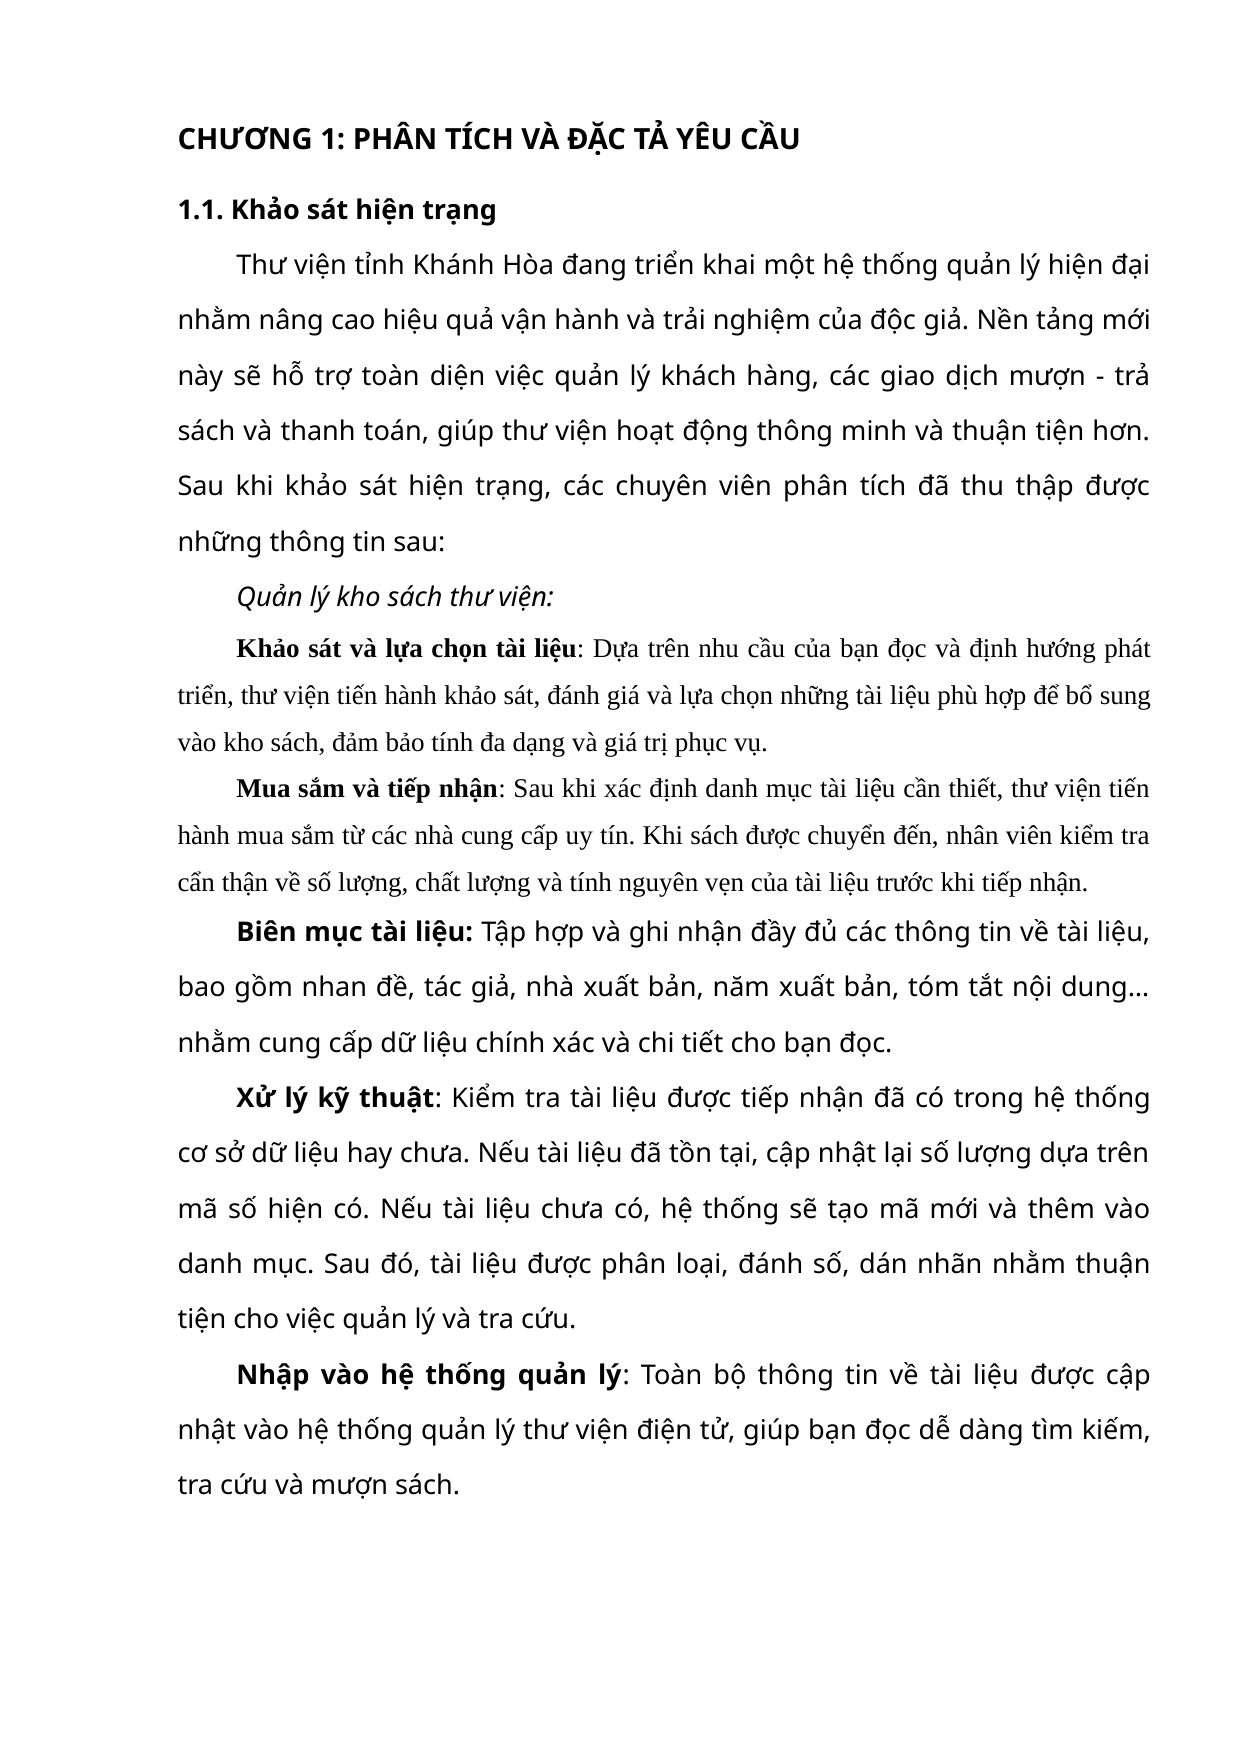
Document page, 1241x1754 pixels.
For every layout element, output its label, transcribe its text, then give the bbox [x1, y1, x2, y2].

subtitle CHƯƠNG 1: PHÂN TÍCH VÀ ĐẶC TẢ YÊU CẦU [177, 118, 1152, 158]
text Nhập vào hệ thống quản lý: Toàn bộ thông tin về tài liệu được cập nhật vào hệ thống quản lý thư viện điện tử, giúp bạn đọc dễ dàng tìm kiếm, tra cứu và mượn sách. [177, 1355, 1152, 1503]
text Mua sắm và tiếp nhận: Sau khi xác định danh mục tài liệu cần thiết, thư viện tiến hành mua sắm từ các nhà cung cấp uy tín. Khi sách được chuyển đến, nhân viên kiểm tra cẩn thận về số lượng, chất lượng và tính nguyên vẹn của tài liệu trước khi tiếp nhận. [177, 773, 1152, 897]
text Khảo sát và lựa chọn tài liệu: Dựa trên nhu cầu của bạn đọc và định hướng phát triển, thư viện tiến hành khảo sát, đánh giá và lựa chọn những tài liệu phù hợp để bổ sung vào kho sách, đảm bảo tính đa dạng và giá trị phục vụ. [177, 633, 1152, 757]
text Biên mục tài liệu: Tập hợp và ghi nhận đầy đủ các thông tin về tài liệu, bao gồm nhan đề, tác giả, nhà xuất bản, năm xuất bản, tóm tắt nội dung… nhằm cung cấp dữ liệu chính xác và chi tiết cho bạn đọc. [177, 913, 1152, 1060]
text Thư viện tỉnh Khánh Hòa đang triển khai một hệ thống quản lý hiện đại nhằm nâng cao hiệu quả vận hành và trải nghiệm của độc giả. Nền tảng mới này sẽ hỗ trợ toàn diện việc quản lý khách hàng, các giao dịch mượn - trả sách và thanh toán, giúp thư viện hoạt động thông minh và thuận tiện hơn. Sau khi khảo sát hiện trạng, các chuyên viên phân tích đã thu thập được những thông tin sau: [177, 245, 1152, 559]
text Quản lý kho sách thư viện: [177, 577, 1186, 614]
text Xử lý kỹ thuật: Kiểm tra tài liệu được tiếp nhận đã có trong hệ thống cơ sở dữ liệu hay chưa. Nếu tài liệu đã tồn tại, cập nhật lại số lượng dựa trên mã số hiện có. Nếu tài liệu chưa có, hệ thống sẽ tạo mã mới và thêm vào danh mục. Sau đó, tài liệu được phân loại, đánh số, dán nhãn nhằm thuận tiện cho việc quản lý và tra cứu. [177, 1078, 1152, 1337]
subtitle 1.1. Khảo sát hiện trạng [177, 190, 1152, 227]
